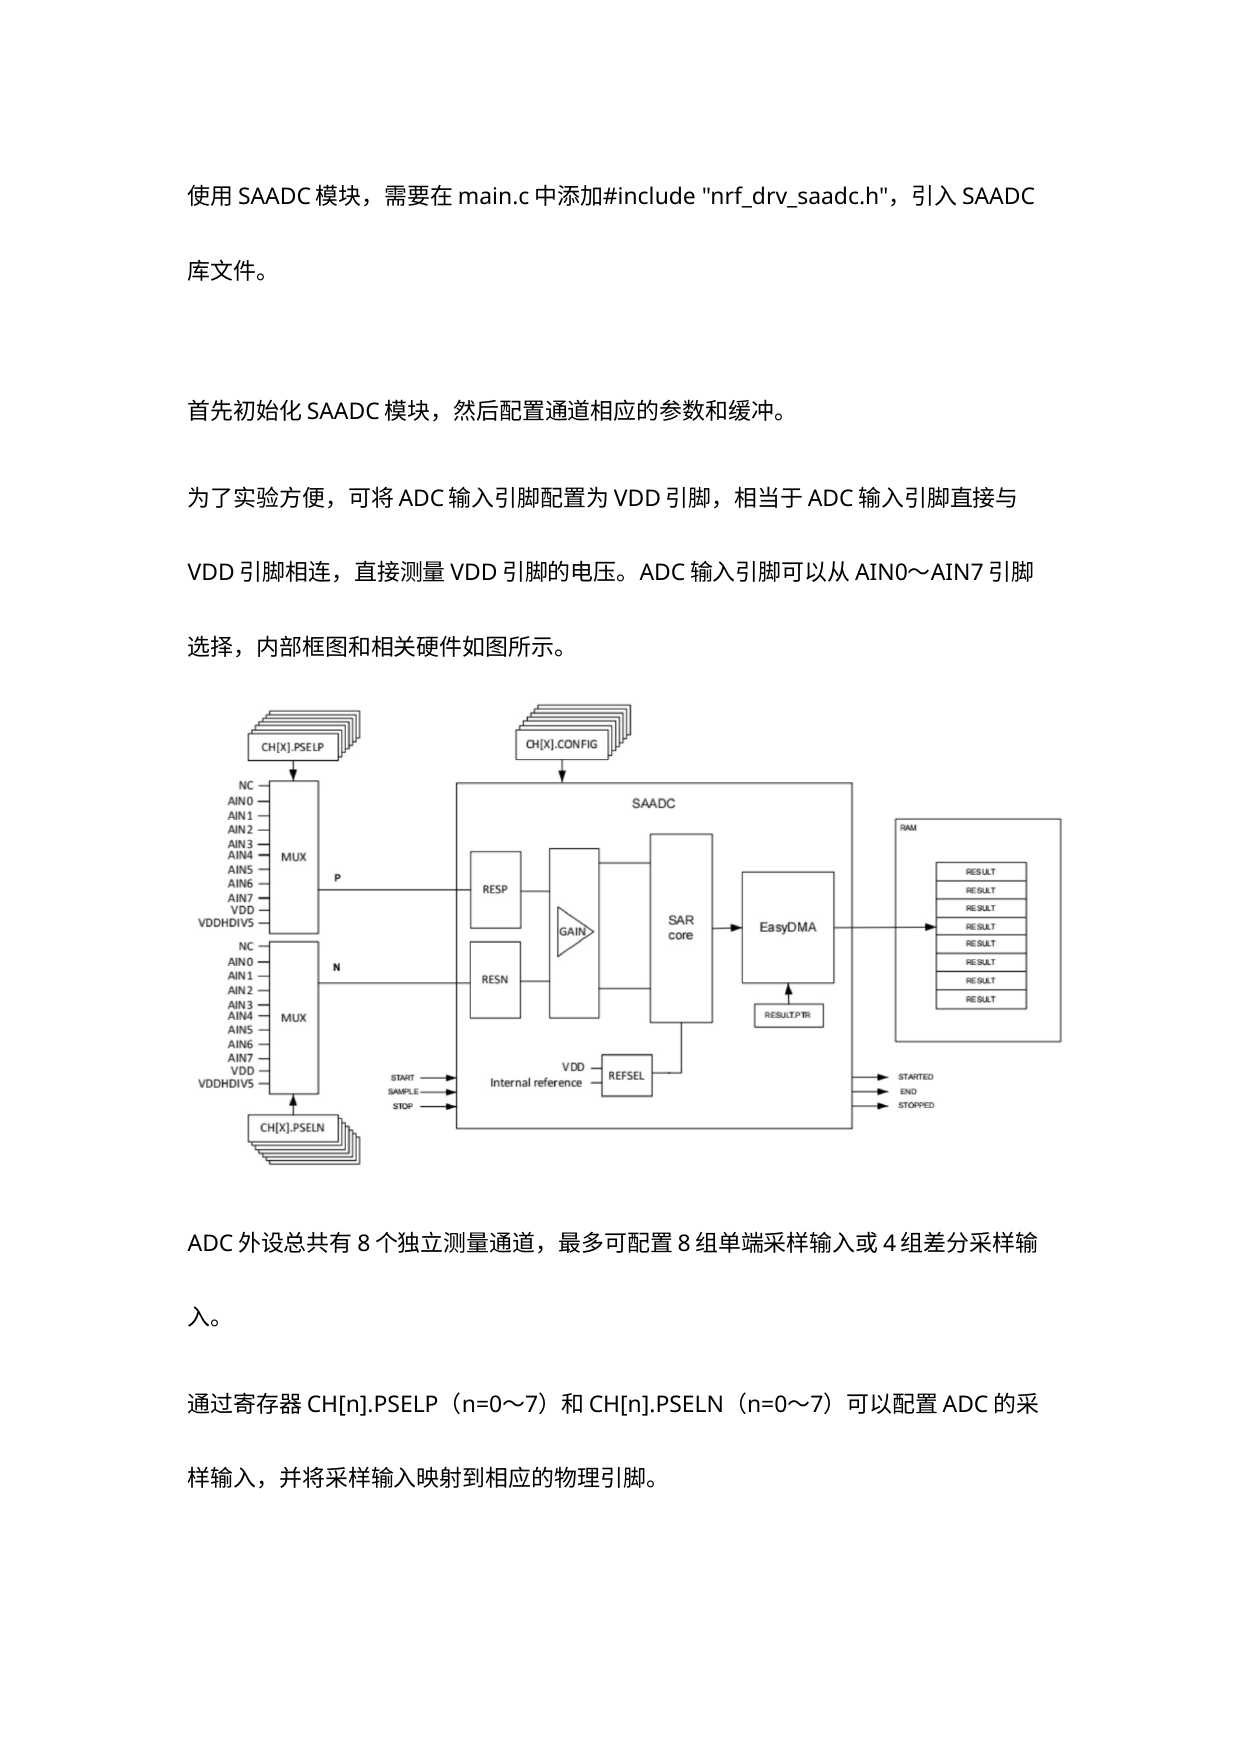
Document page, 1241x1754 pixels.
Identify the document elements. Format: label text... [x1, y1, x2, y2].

text 通过寄存器CH[n].PSELP（n=0～7）和CH[n].PSELN（n=0～7）可以配置ADC的采样输入，并将采样输入映射到相应的物理引脚。 [187, 1370, 1053, 1509]
picture [187, 699, 1071, 1168]
text 为了实验方便，可将ADC输入引脚配置为VDD引脚，相当于ADC输入引脚直接与VDD引脚相连，直接测量VDD引脚的电压。ADC输入引脚可以从AIN0～AIN7引脚选择，内部框图和相关硬件如图所示。 [187, 464, 1053, 678]
text 首先初始化SAADC模块，然后配置通道相应的参数和缓冲。 [187, 377, 1053, 442]
text 使用SAADC模块，需要在main.c中添加#include "nrf_drv_saadc.h"，引入SAADC库文件。 [187, 162, 1053, 302]
text ADC外设总共有8个独立测量通道，最多可配置8组单端采样输入或4组差分采样输入。 [187, 1208, 1053, 1348]
